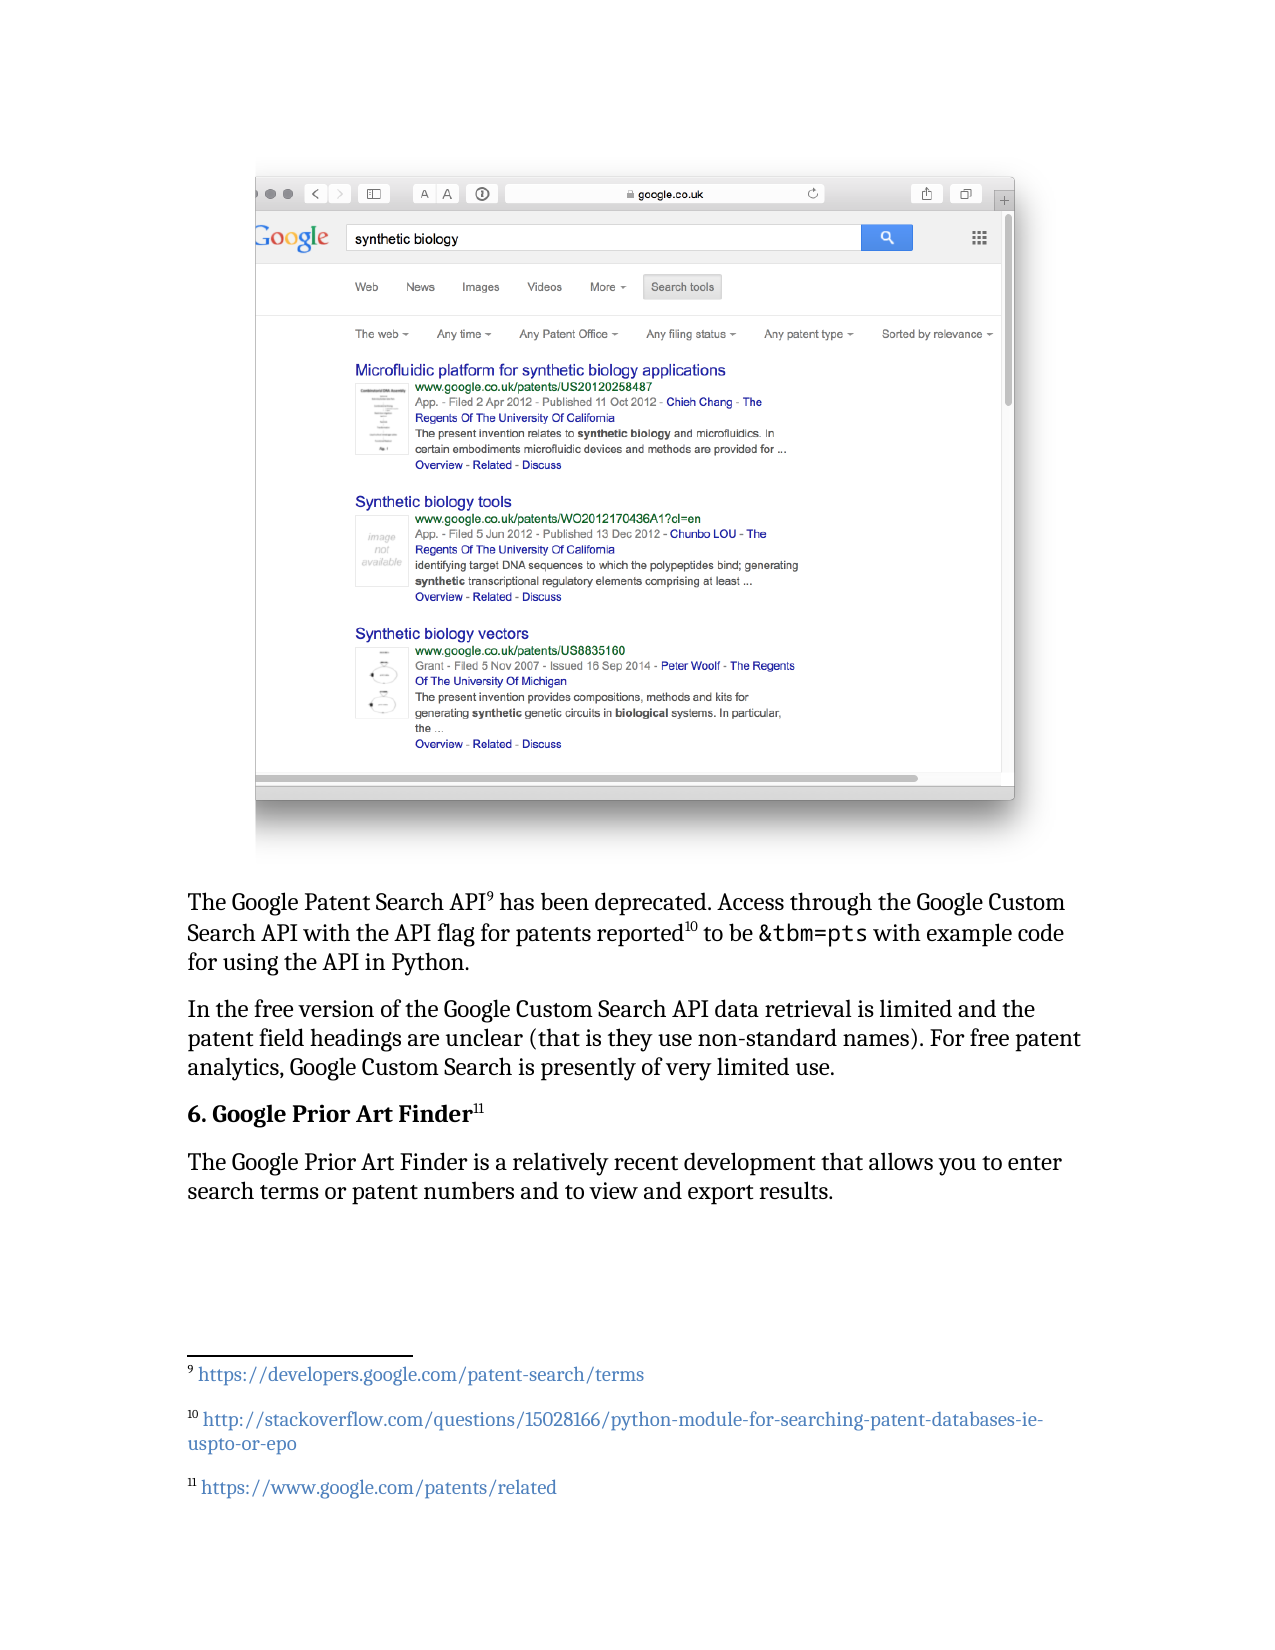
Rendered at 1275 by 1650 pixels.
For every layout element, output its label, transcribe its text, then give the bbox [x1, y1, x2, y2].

picture [187, 150, 1063, 869]
text The Google Prior Art Finder is a relatively recent development that allows you to enter search terms or patent numbers and to view and export results. [187, 1148, 1087, 1205]
text The Google Patent Search API has been deprecated. Access through the Google Custom Search API with the API flag for patents reported to be &tbm=pts with example code for using the API in Python. [187, 888, 1087, 977]
text 6. Google Prior Art Finder [187, 1100, 1087, 1129]
text In the free version of the Google Custom Search API data retrieval is limited and the patent field headings are unclear (that is they use non-standard names). For free patent analytics, Google Custom Search is presently of very limited use. [187, 995, 1087, 1082]
